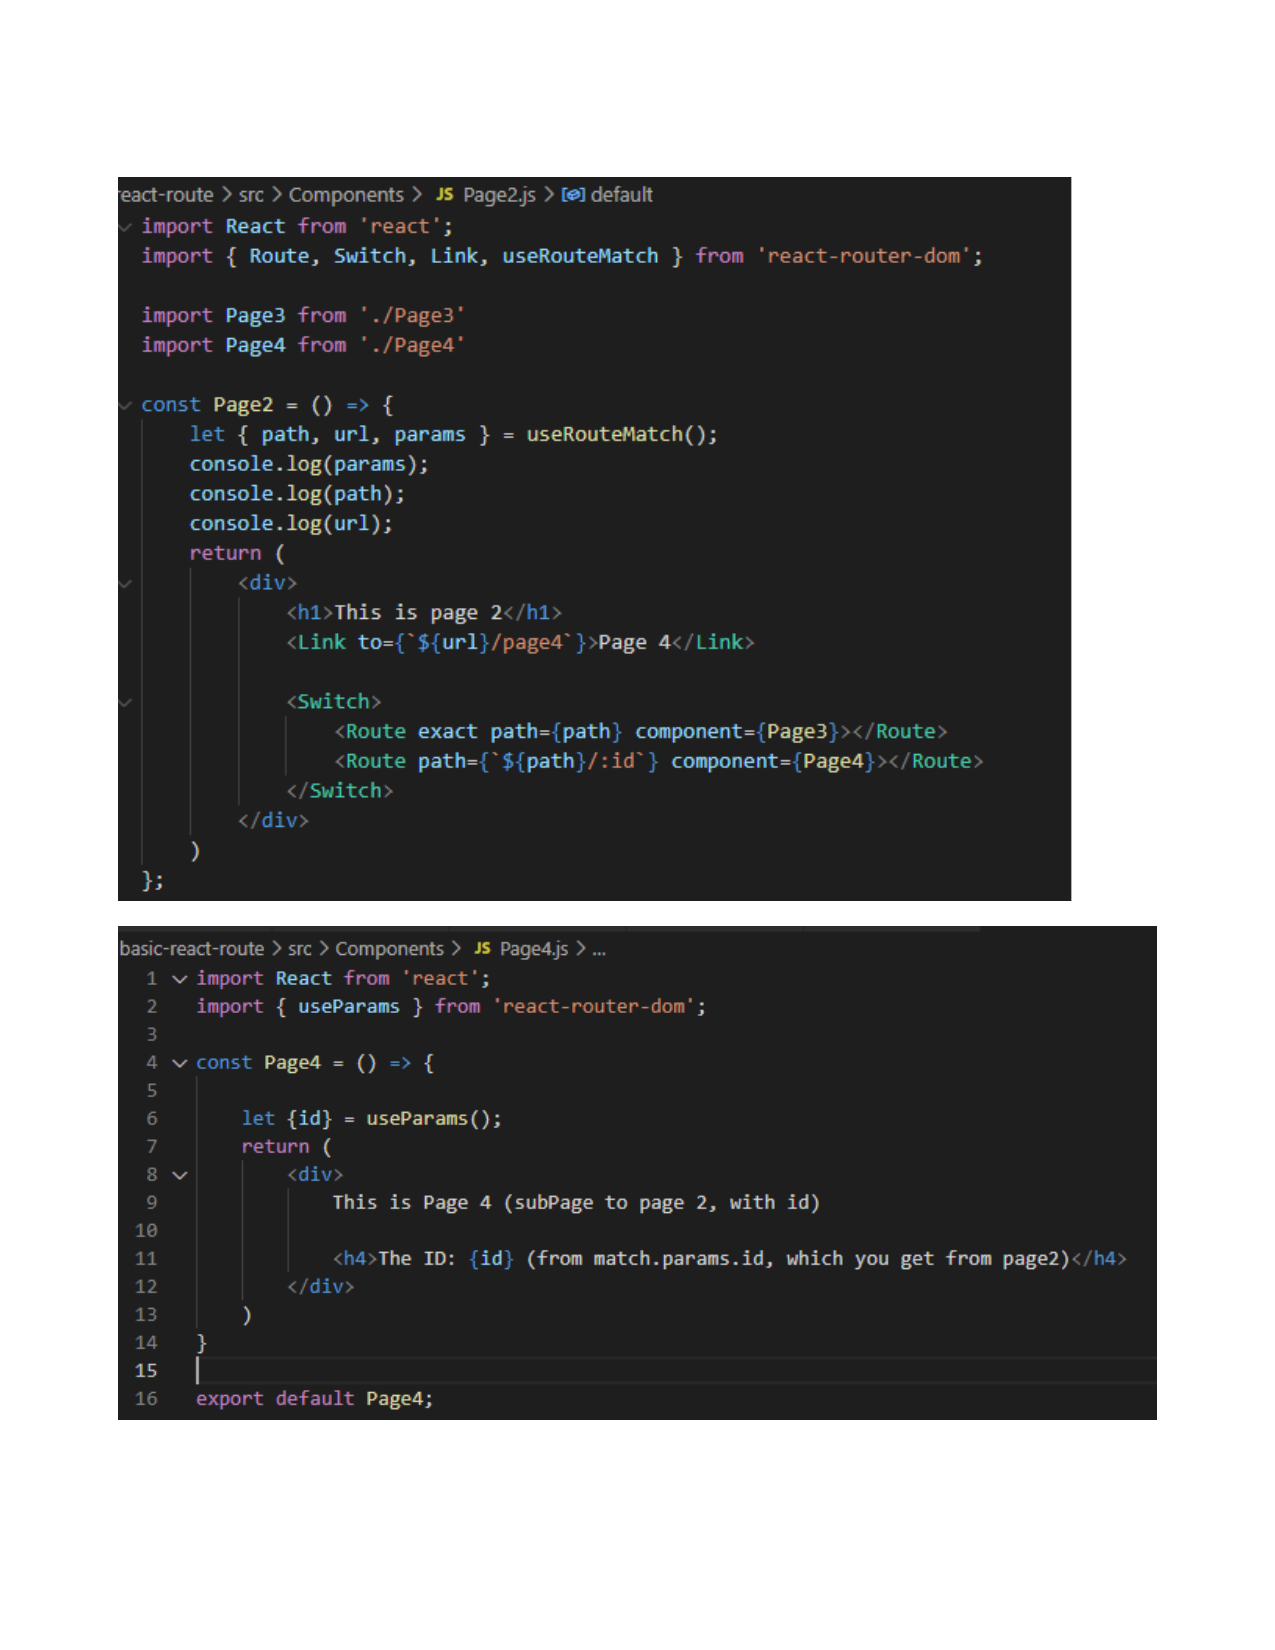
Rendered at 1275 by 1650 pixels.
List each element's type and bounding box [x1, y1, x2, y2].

picture [118, 177, 1072, 901]
picture [118, 926, 1157, 1420]
